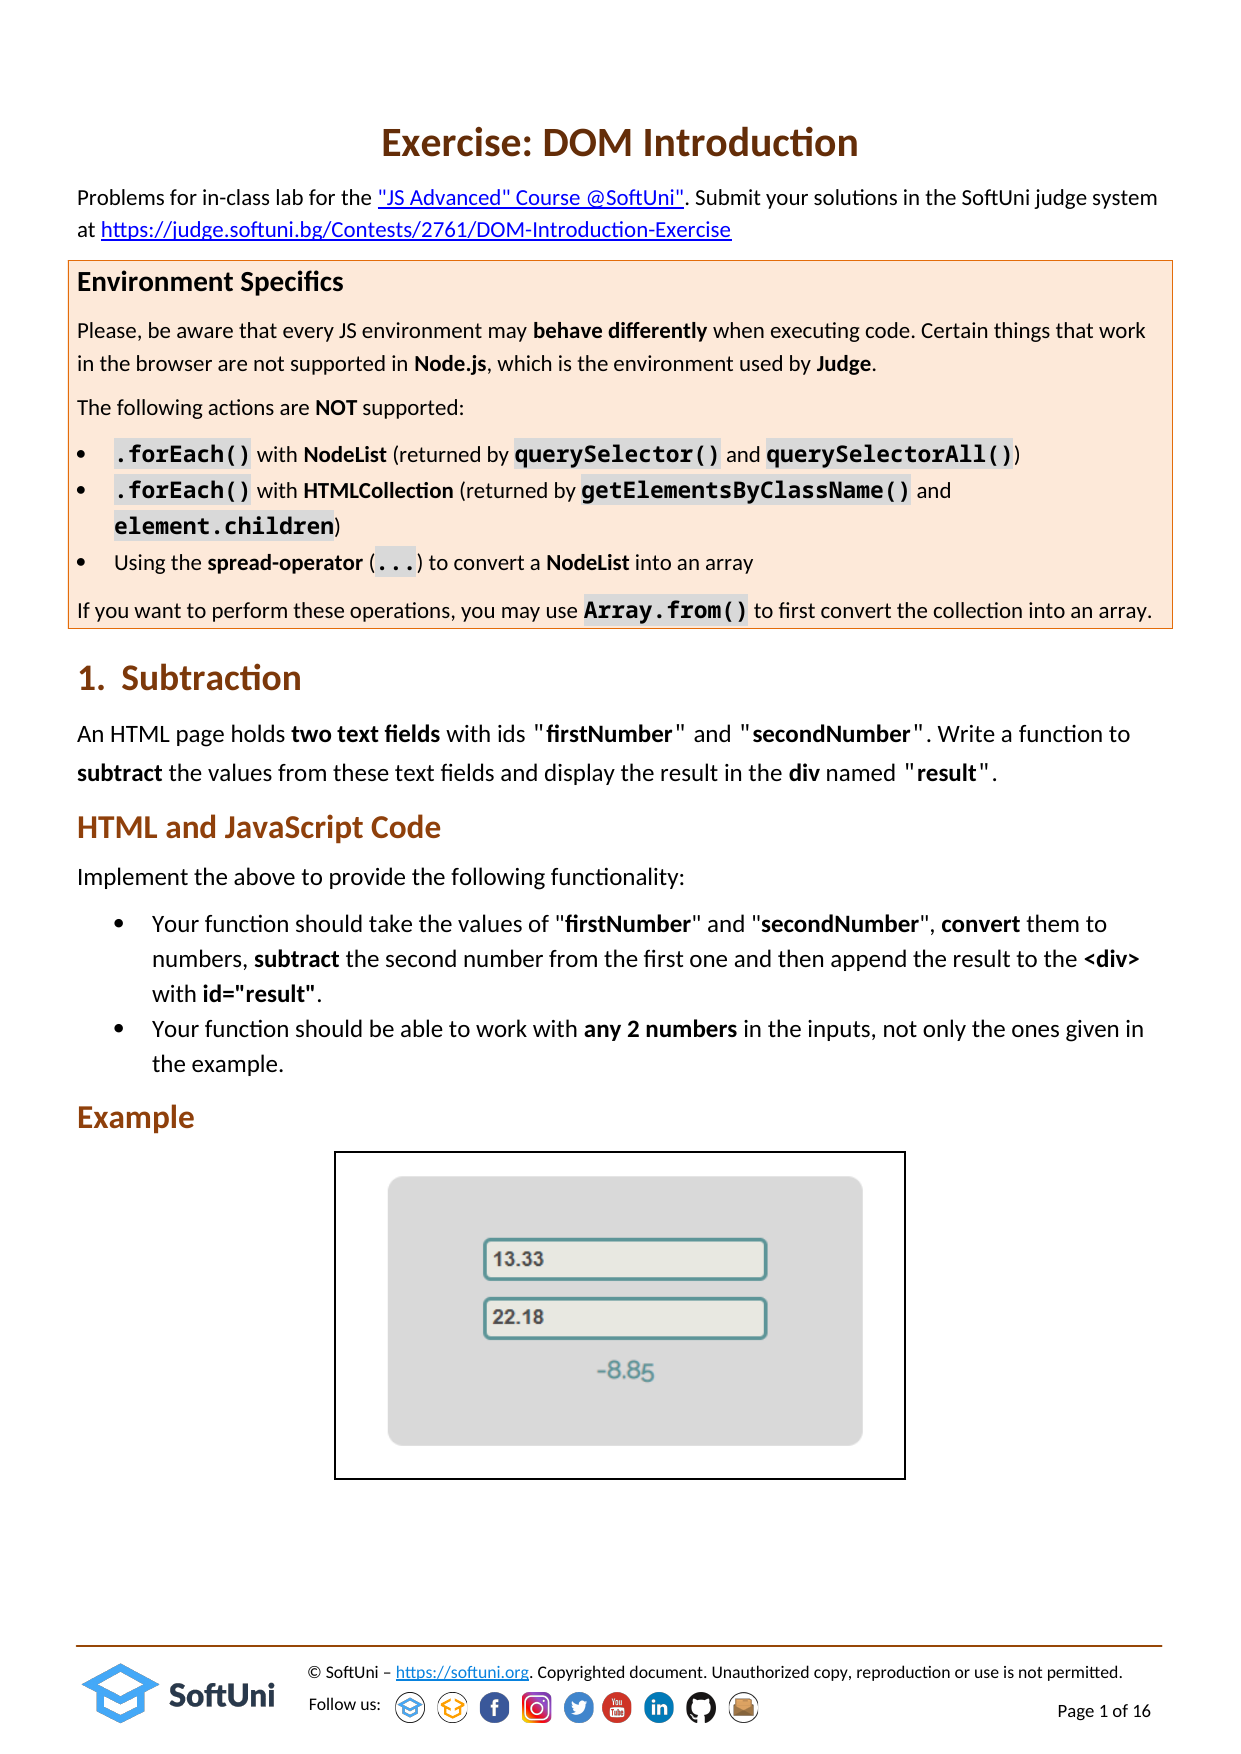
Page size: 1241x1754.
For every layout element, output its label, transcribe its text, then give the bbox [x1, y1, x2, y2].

text Environment Specifics [69, 261, 1172, 299]
picture [644, 1692, 653, 1701]
picture [665, 1692, 674, 1701]
picture [437, 1692, 468, 1723]
picture [75, 1658, 281, 1729]
list Your function should take the values of "firstNumber" and "secondNumber", convert them to numbers, subtract the second number from the first one and then append the result to the <div> with id="result". [114, 909, 1163, 1009]
subtitle Subtraction [77, 654, 1163, 700]
text The following actions are NOT supported: [69, 390, 1172, 421]
list .forEach() with HTMLCollection (returned by getElementsByClassName() and element.children) [69, 471, 1172, 541]
text If you want to perform these operations, you may use Array.from() to first convert the collection into an array. [69, 591, 1172, 628]
list .forEach() with NodeList (returned by querySelector() and querySelectorAll()) [69, 435, 1172, 469]
list Your function should be able to work with any 2 numbers in the inputs, not only the ones given in the example. [114, 1014, 1163, 1079]
text Please, be aware that every JS environment may behave differently when executing code. Certain things that work in the browser are not supported in Node.js, which is the environment used by Judge. [69, 313, 1172, 377]
picture [564, 1692, 594, 1723]
text Problems for in-class lab for the "JS Advanced" Course @SoftUni". Submit your solutions in the SoftUni judge system at https://judge.softuni.bg/Contests/2761/DOM-Introduction-Exercise [77, 183, 1163, 243]
picture [686, 1692, 716, 1723]
picture [395, 1692, 425, 1723]
picture [336, 1153, 904, 1478]
picture [479, 1692, 510, 1723]
picture [665, 1714, 674, 1723]
text Implement the above to provide the following functionality: [77, 861, 1163, 892]
text HTML and JavaScript Code [77, 806, 1163, 847]
text Example [77, 1096, 1163, 1137]
picture [644, 1714, 653, 1723]
subtitle Exercise: DOM Introduction [77, 116, 1163, 167]
picture [728, 1692, 759, 1723]
picture [658, 1705, 667, 1714]
picture [602, 1692, 632, 1723]
picture [522, 1692, 552, 1723]
list Using the spread-operator (...) to convert a NodeList into an array [69, 543, 1172, 577]
text An HTML page holds two text fields with ids "firstNumber" and "secondNumber". Write a function to subtract the values from these text fields and display the result in the div named "result". [77, 715, 1163, 788]
